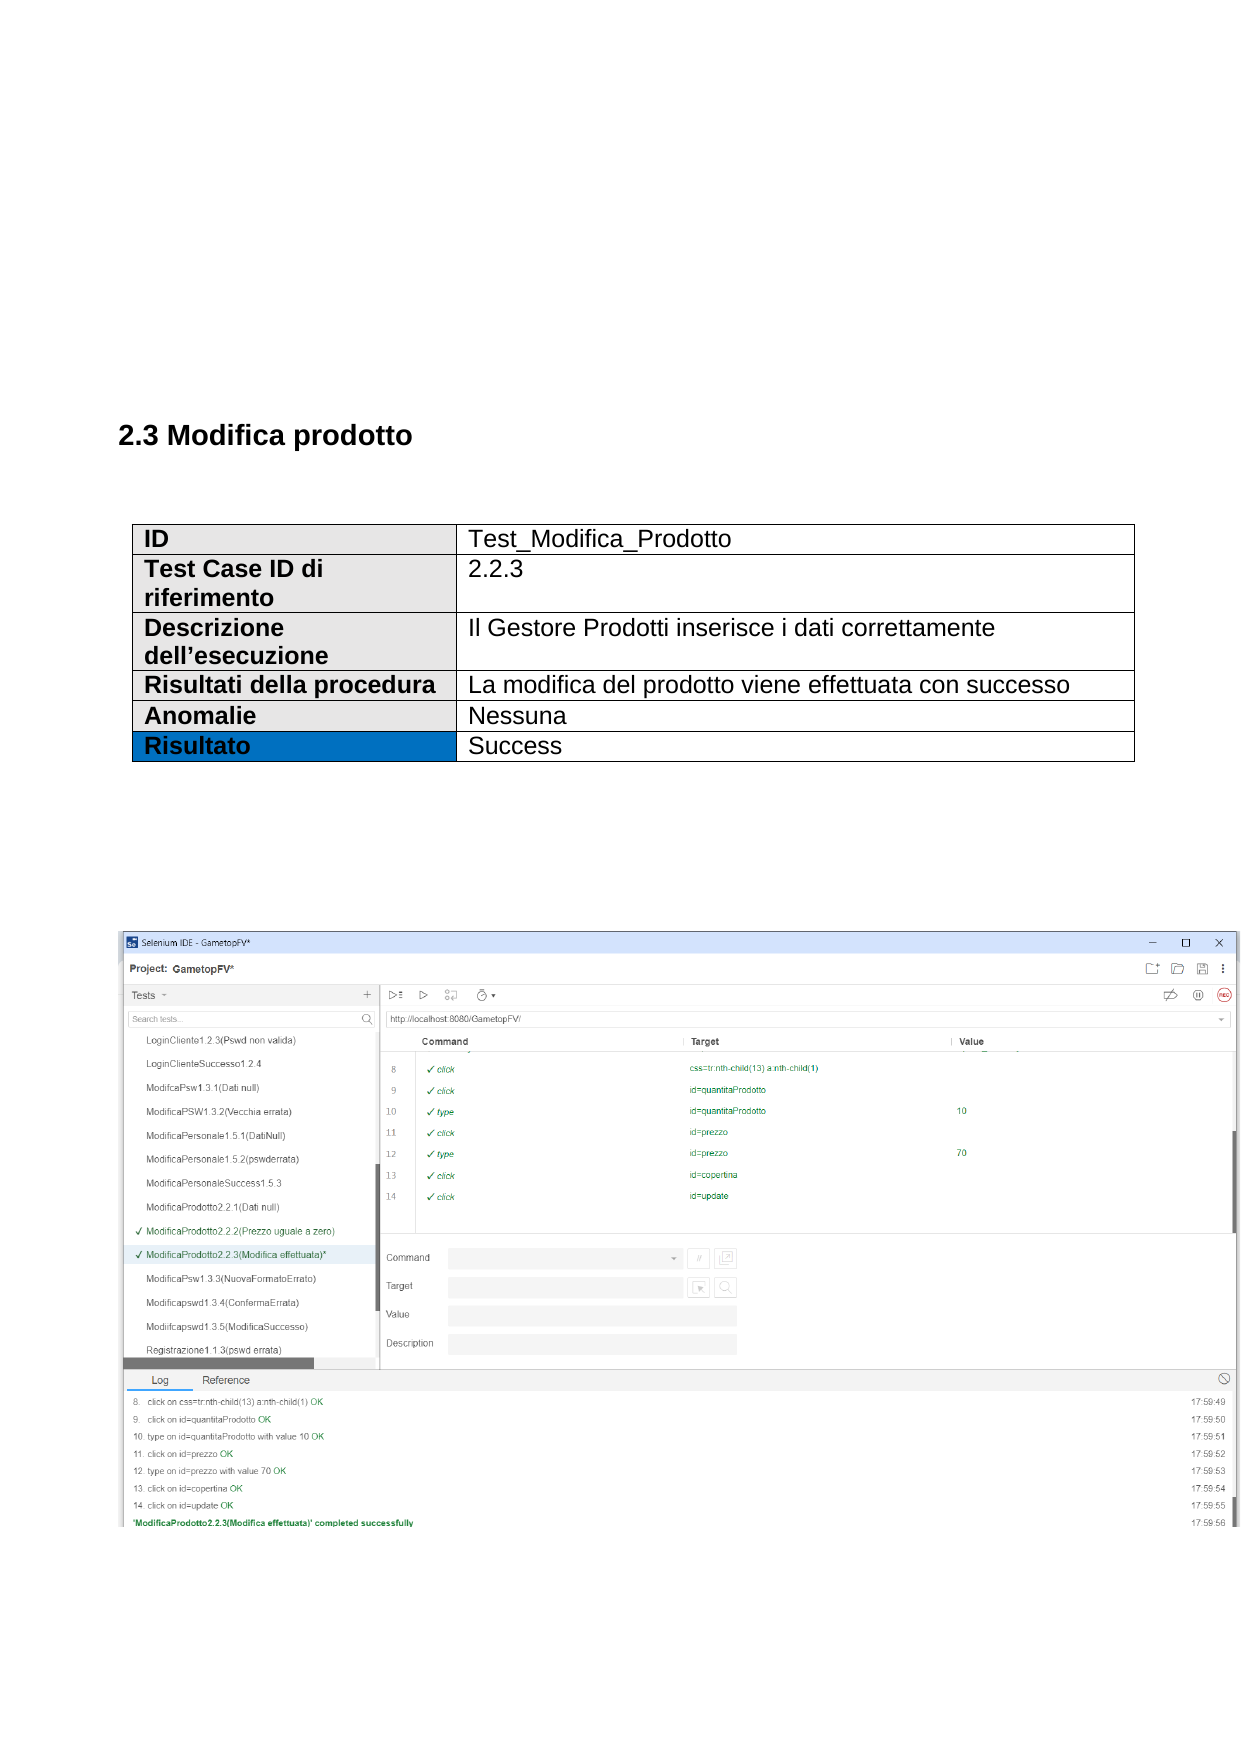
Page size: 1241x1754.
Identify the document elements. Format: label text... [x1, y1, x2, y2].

table_cell Descrizione dell’esecuzione [133, 613, 456, 670]
picture [118, 931, 1241, 1527]
table_cell Risultati della procedura [133, 671, 456, 700]
table_cell Success [457, 732, 1134, 761]
table_cell Il Gestore Prodotti inserisce i dati correttamente [457, 613, 1134, 670]
table_cell La modifica del prodotto viene effettuata con successo [457, 671, 1134, 700]
table_cell 2.2.3 [457, 555, 1134, 612]
table_header ID [133, 525, 456, 554]
text 2.3 Modifica prodotto [118, 418, 1122, 452]
table_cell Risultato [133, 732, 456, 761]
table_cell Test Case ID di riferimento [133, 555, 456, 612]
table_cell Nessuna [457, 701, 1134, 731]
table_header Test_Modifica_Prodotto [457, 525, 1134, 554]
table_cell Anomalie [133, 701, 456, 731]
